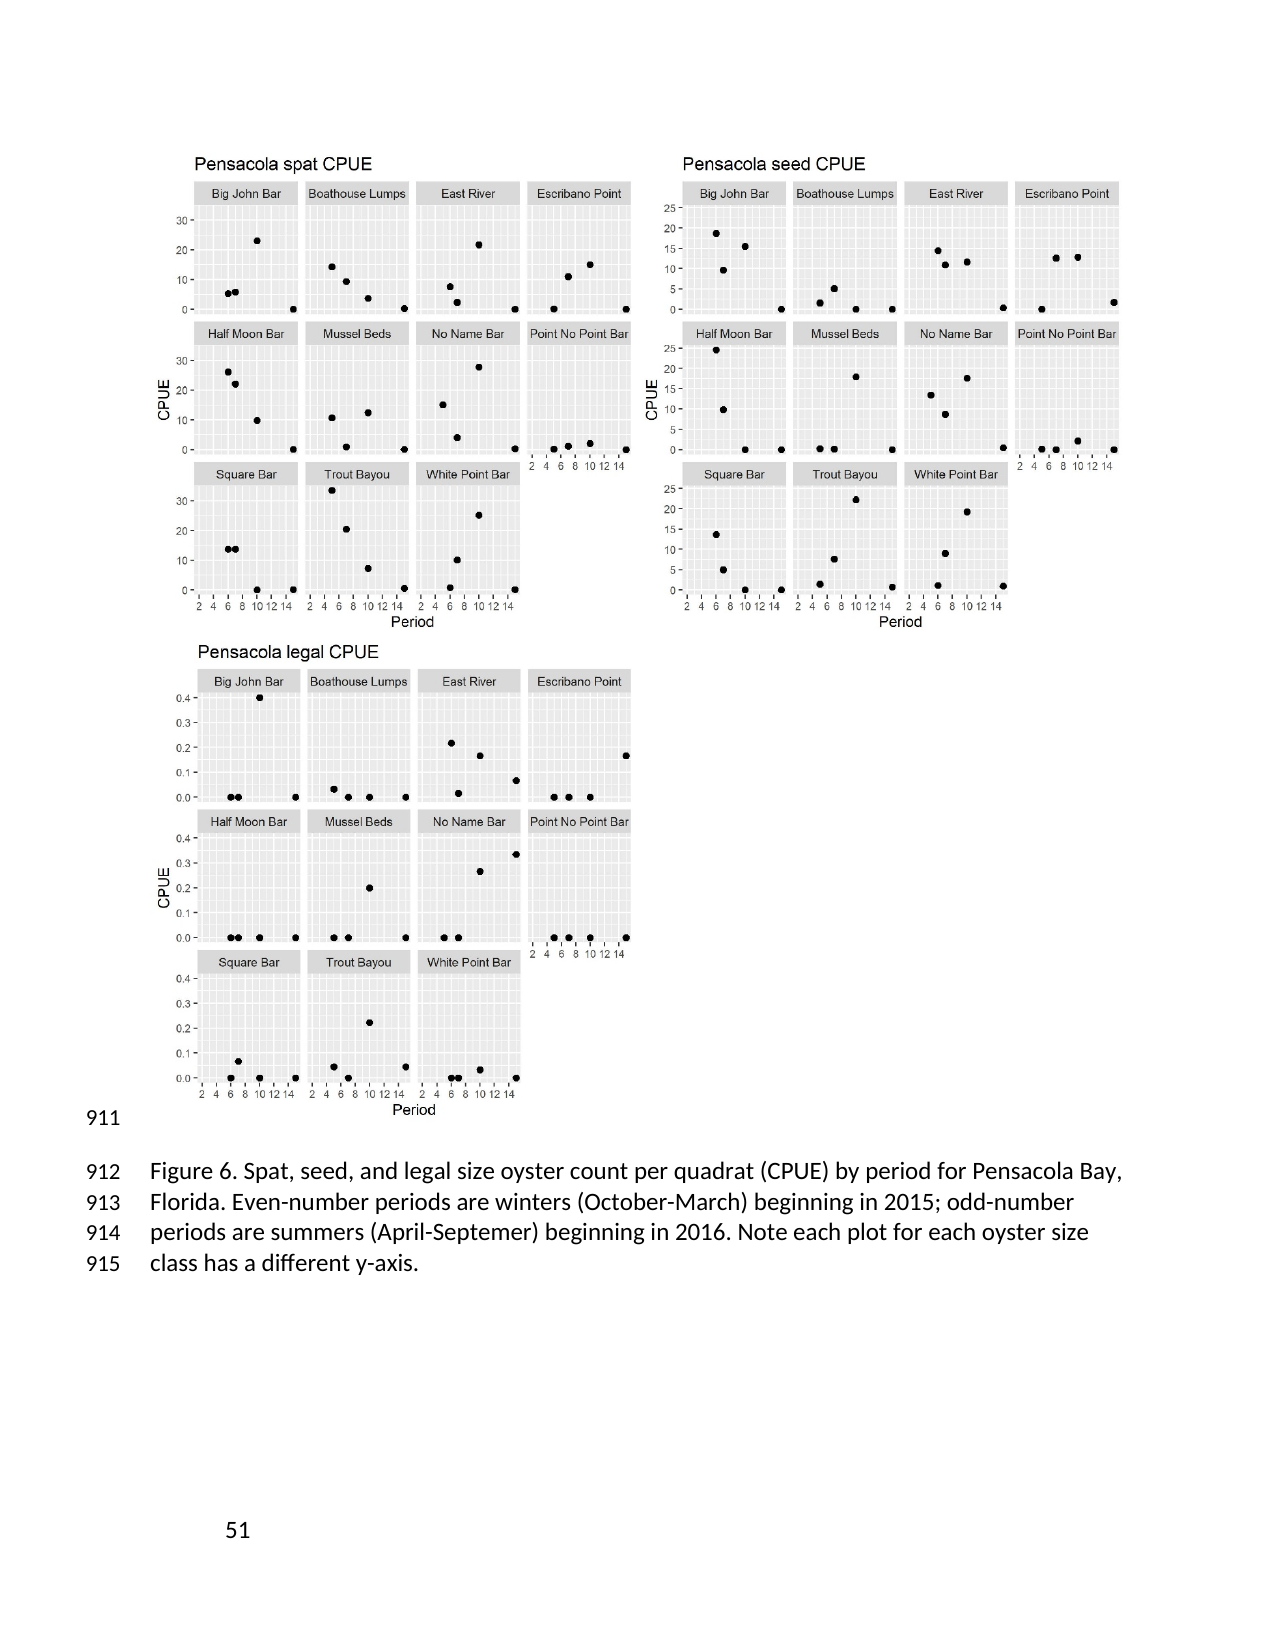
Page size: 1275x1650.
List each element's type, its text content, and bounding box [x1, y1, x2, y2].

text Figure 6. Spat, seed, and legal size oyster count per quadrat (CPUE) by period for Pensacola Bay, Florida. Even-number periods are winters (October-March) beginning in 2015; odd-number periods are summers (April-Septemer) beginning in 2016. Note each plot for each oyster size class has a different y-axis. [150, 1156, 1125, 1278]
picture [150, 150, 1125, 1125]
